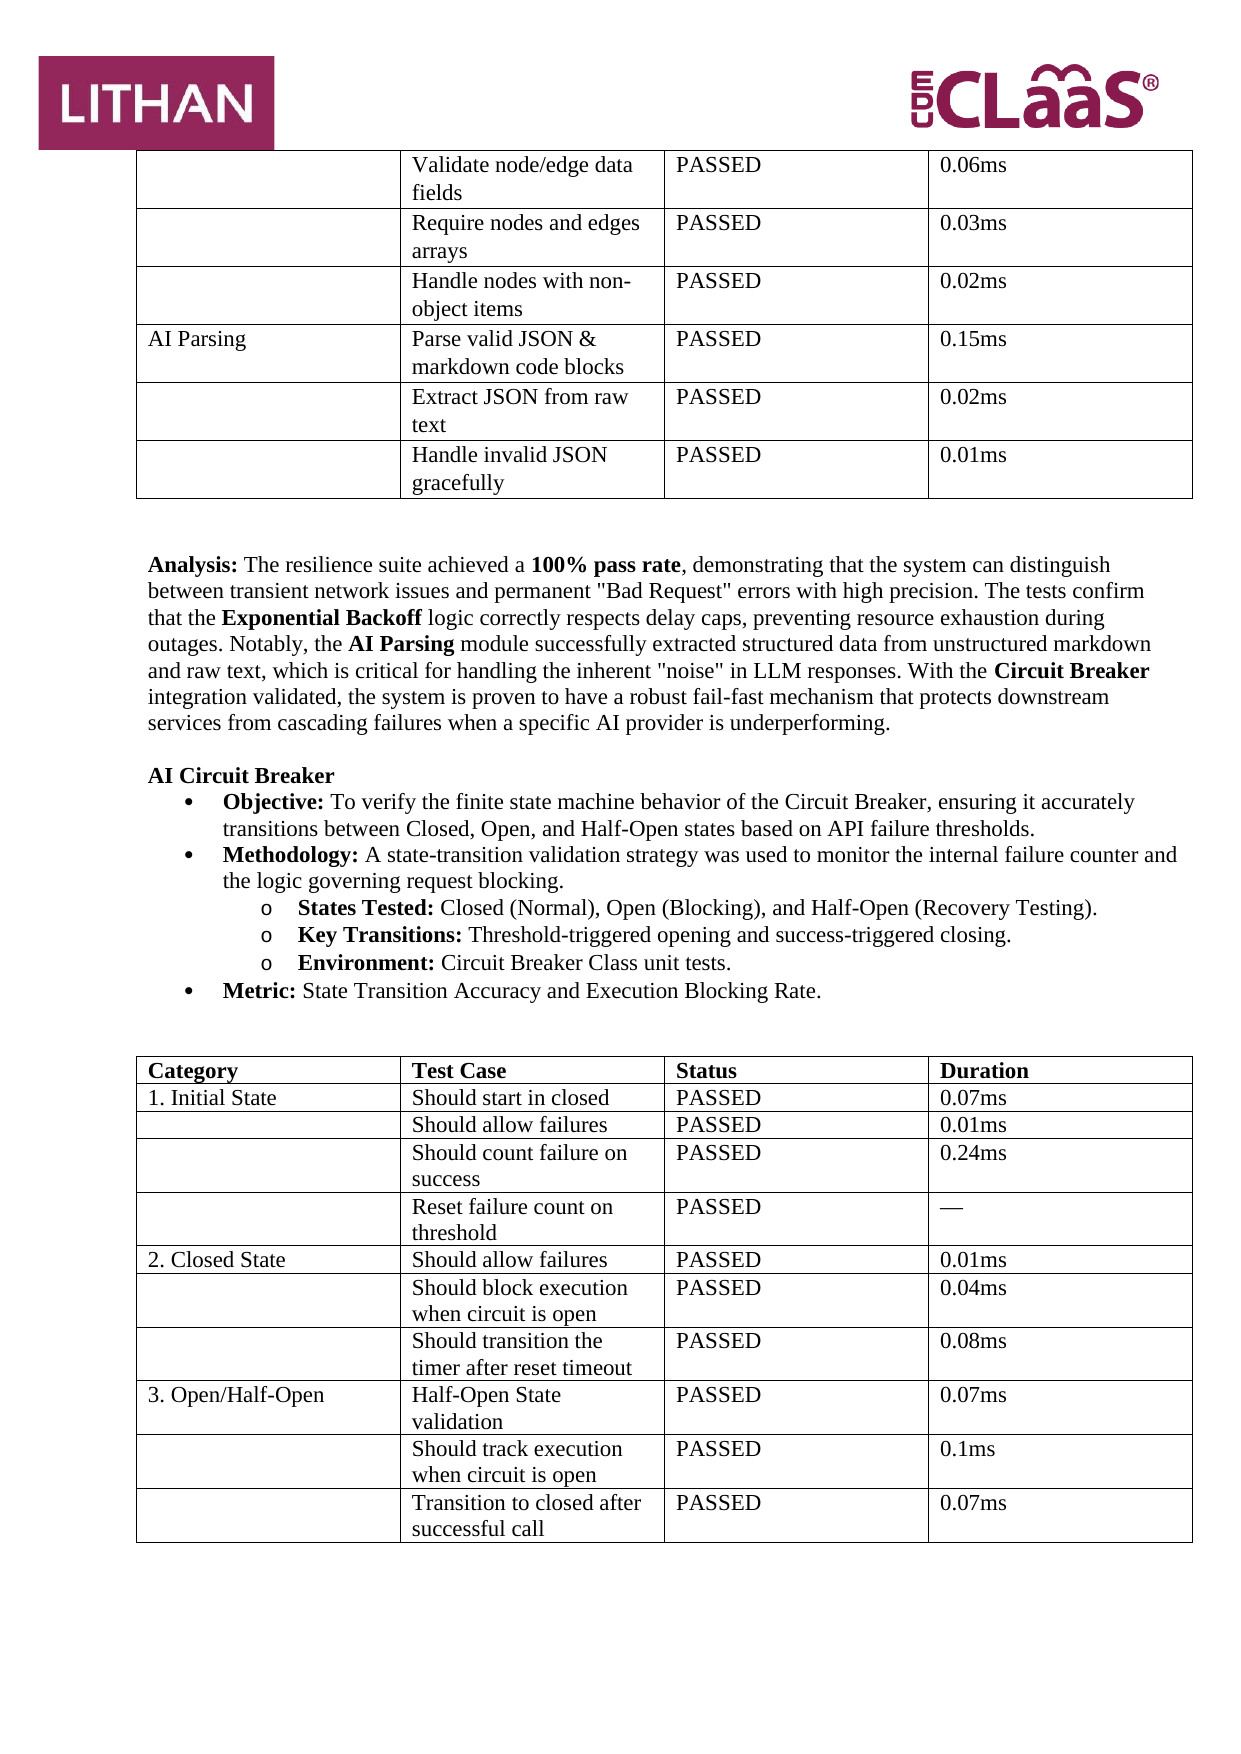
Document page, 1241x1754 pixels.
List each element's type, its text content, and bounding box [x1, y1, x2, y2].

list Objective: To verify the finite state machine behavior of the Circuit Breaker, ensuring it accurately transitions between Closed, Open, and Half-Open states based on API failure thresholds. [185, 788, 1181, 841]
table_cell Should block execution when circuit is open [401, 1274, 664, 1327]
picture [38, 56, 275, 150]
table_cell 0.02ms [929, 267, 1192, 324]
table_cell [137, 1435, 400, 1488]
table_cell PASSED [665, 267, 928, 324]
table_header Category [137, 1057, 400, 1083]
list Metric: State Transition Accuracy and Execution Blocking Rate. [185, 977, 1181, 1003]
table_cell AI Parsing [137, 325, 400, 382]
table_cell Should start in closed [401, 1084, 664, 1111]
list Key Transitions: Threshold-triggered opening and success-triggered closing. [260, 921, 1181, 949]
table_cell [137, 1139, 400, 1192]
table_cell PASSED [665, 1084, 928, 1111]
picture [911, 64, 1159, 128]
table_cell 0.1ms [929, 1435, 1192, 1488]
table_cell 0.24ms [929, 1139, 1192, 1192]
table_cell [137, 151, 400, 208]
table_cell Require nodes and edges arrays [401, 209, 664, 266]
table_cell [137, 1112, 400, 1138]
table_cell — [929, 1193, 1192, 1245]
table_cell [137, 1489, 400, 1542]
table_cell [137, 1274, 400, 1327]
table_cell 0.01ms [929, 1246, 1192, 1273]
table_cell PASSED [665, 151, 928, 208]
table_cell 0.07ms [929, 1381, 1192, 1434]
table_cell Should count failure on success [401, 1139, 664, 1192]
table_cell PASSED [665, 1381, 928, 1434]
table_cell 0.04ms [929, 1274, 1192, 1327]
table_cell 0.02ms [929, 383, 1192, 439]
table_cell Transition to closed after successful call [401, 1489, 664, 1542]
table_cell PASSED [665, 1328, 928, 1380]
table_cell 0.03ms [929, 209, 1192, 266]
table_cell 1. Initial State [137, 1084, 400, 1111]
list Methodology: A state-transition validation strategy was used to monitor the internal failure counter and the logic governing request blocking. [185, 841, 1181, 894]
table_cell 0.01ms [929, 441, 1192, 497]
table_cell [137, 1193, 400, 1245]
table_cell 3. Open/Half-Open [137, 1381, 400, 1434]
table_cell PASSED [665, 1193, 928, 1245]
table_header Status [665, 1057, 928, 1083]
table_cell 0.07ms [929, 1489, 1192, 1542]
table_cell 0.01ms [929, 1112, 1192, 1138]
table_cell PASSED [665, 1489, 928, 1542]
table_header Duration [929, 1057, 1192, 1083]
table_cell Parse valid JSON & markdown code blocks [401, 325, 664, 382]
table_cell Extract JSON from raw text [401, 383, 664, 439]
table_cell PASSED [665, 383, 928, 439]
table_cell Should allow failures [401, 1112, 664, 1138]
table_cell PASSED [665, 1112, 928, 1138]
table_cell 0.06ms [929, 151, 1192, 208]
list States Tested: Closed (Normal), Open (Blocking), and Half-Open (Recovery Testing). [260, 894, 1181, 921]
table_cell 0.08ms [929, 1328, 1192, 1380]
table_cell Should allow failures [401, 1246, 664, 1273]
table_cell [137, 267, 400, 324]
text AI Circuit Breaker [148, 762, 1181, 788]
table_cell [137, 441, 400, 497]
table_cell PASSED [665, 441, 928, 497]
table_cell Handle nodes with non-object items [401, 267, 664, 324]
table_cell [137, 383, 400, 439]
table_cell Should track execution when circuit is open [401, 1435, 664, 1488]
table_cell Validate node/edge data fields [401, 151, 664, 208]
text Analysis: The resilience suite achieved a 100% pass rate, demonstrating that the system can distinguish between transient network issues and permanent "Bad Request" errors with high precision. The tests confirm that the Exponential Backoff logic correctly respects delay caps, preventing resource exhaustion during outages. Notably, the AI Parsing module successfully extracted structured data from unstructured markdown and raw text, which is critical for handling the inherent "noise" in LLM responses. With the Circuit Breaker integration validated, the system is proven to have a robust fail-fast mechanism that protects downstream services from cascading failures when a specific AI provider is underperforming. [148, 551, 1181, 736]
table_cell 2. Closed State [137, 1246, 400, 1273]
table_cell 0.07ms [929, 1084, 1192, 1111]
table_cell PASSED [665, 1139, 928, 1192]
table_cell PASSED [665, 325, 928, 382]
table_cell 0.15ms [929, 325, 1192, 382]
table_cell PASSED [665, 1274, 928, 1327]
table_cell Handle invalid JSON gracefully [401, 441, 664, 497]
list Environment: Circuit Breaker Class unit tests. [260, 949, 1181, 977]
table_cell [137, 209, 400, 266]
table_cell PASSED [665, 1435, 928, 1488]
table_cell PASSED [665, 1246, 928, 1273]
table_cell Reset failure count on threshold [401, 1193, 664, 1245]
table_header Test Case [401, 1057, 664, 1083]
table_cell PASSED [665, 209, 928, 266]
table_cell Half-Open State validation [401, 1381, 664, 1434]
table_cell [137, 1328, 400, 1380]
table_cell Should transition the timer after reset timeout [401, 1328, 664, 1380]
